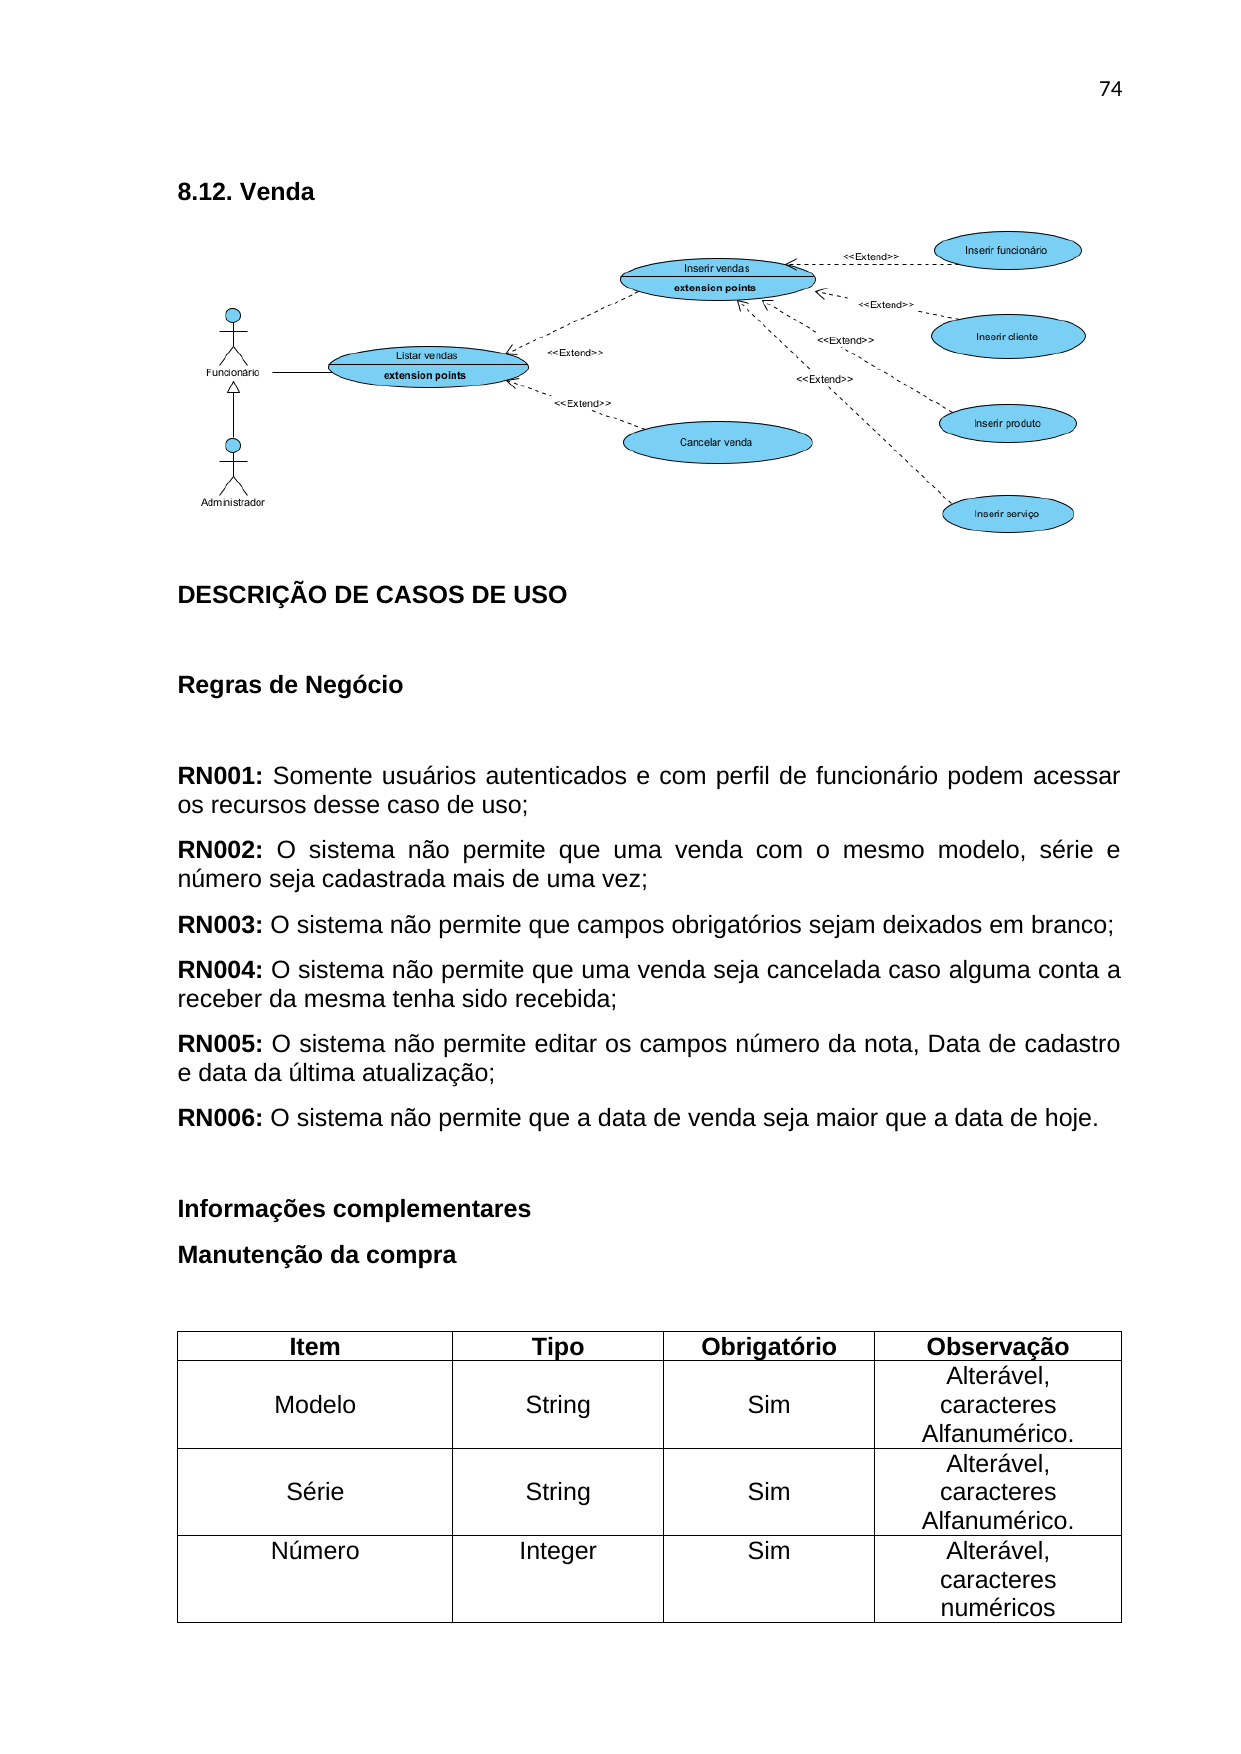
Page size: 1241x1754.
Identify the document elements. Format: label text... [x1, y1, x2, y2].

text Informações complementares [177, 1194, 1122, 1223]
text Manutenção da compra [177, 1240, 1122, 1268]
table_cell String [453, 1361, 663, 1448]
table_cell Sim [664, 1361, 874, 1448]
table_header Item [178, 1332, 452, 1360]
text DESCRIÇÃO DE CASOS DE USO [177, 580, 1122, 608]
table_cell Alterável, caracteres Alfanumérico. [875, 1361, 1121, 1448]
table_cell Série [178, 1449, 452, 1535]
table_cell Alterável, caracteres Alfanumérico. [875, 1449, 1121, 1535]
text RN003: O sistema não permite que campos obrigatórios sejam deixados em branco; [177, 910, 1122, 938]
text Regras de Negócio [177, 671, 1122, 699]
table_cell Sim [664, 1536, 874, 1622]
text RN006: O sistema não permite que a data de venda seja maior que a data de hoje. [177, 1103, 1122, 1132]
table_cell Sim [664, 1449, 874, 1535]
table_cell Número [178, 1536, 452, 1622]
text RN004: O sistema não permite que uma venda seja cancelada caso alguma conta a receber da mesma tenha sido recebida; [177, 955, 1122, 1013]
picture [177, 208, 1122, 563]
text RN002: O sistema não permite que uma venda com o mesmo modelo, série e número seja cadastrada mais de uma vez; [177, 836, 1122, 893]
table_cell Integer [453, 1536, 663, 1622]
table_header Obrigatório [664, 1332, 874, 1360]
text RN005: O sistema não permite editar os campos número da nota, Data de cadastro e data da última atualização; [177, 1029, 1122, 1087]
table_cell Modelo [178, 1361, 452, 1448]
table_header Tipo [453, 1332, 663, 1360]
subtitle 8.12. Venda [177, 177, 1122, 206]
table_cell Alterável, caracteres numéricos [875, 1536, 1121, 1622]
table_cell String [453, 1449, 663, 1535]
table_header Observação [875, 1332, 1121, 1360]
text RN001: Somente usuários autenticados e com perfil de funcionário podem acessar os recursos desse caso de uso; [177, 761, 1122, 819]
